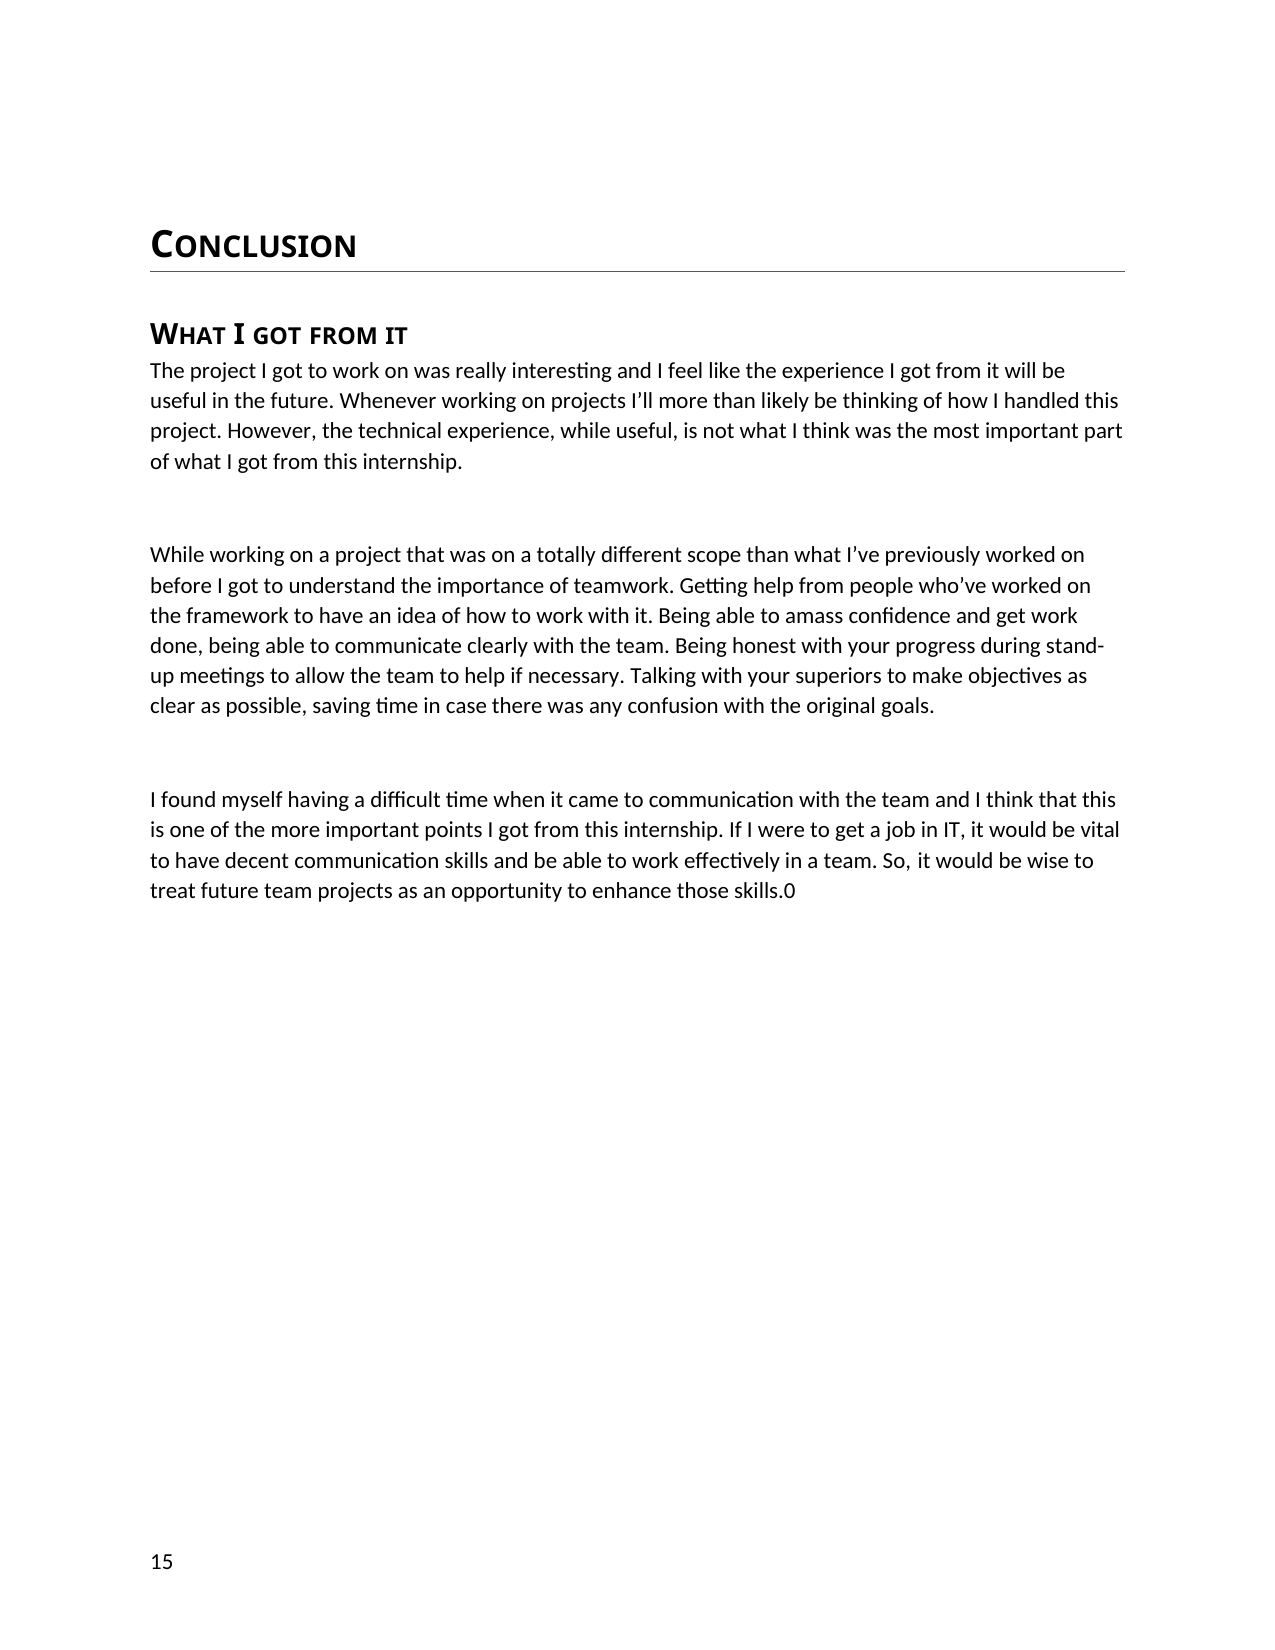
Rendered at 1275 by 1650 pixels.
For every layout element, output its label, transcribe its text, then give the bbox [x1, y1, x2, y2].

text The project I got to work on was really interesting and I feel like the experience I got from it will be useful in the future. Whenever working on projects I’ll more than likely be thinking of how I handled this project. However, the technical experience, while useful, is not what I think was the most important part of what I got from this internship. [150, 356, 1125, 475]
text While working on a project that was on a totally different scope than what I’ve previously worked on before I got to understand the importance of teamwork. Getting help from people who’ve worked on the framework to have an idea of how to work with it. Being able to amass confidence and get work done, being able to communicate clearly with the team. Being honest with your progress during stand-up meetings to allow the team to help if necessary. Talking with your superiors to make objectives as clear as possible, saving time in case there was any confusion with the original goals. [150, 541, 1125, 720]
subtitle What I got from it [150, 313, 1125, 353]
text I found myself having a difficult time when it came to communication with the team and I think that this is one of the more important points I got from this internship. If I were to get a job in IT, it would be vital to have decent communication skills and be able to work effectively in a team. So, it would be wise to treat future team projects as an opportunity to enhance those skills.0 [150, 785, 1125, 904]
subtitle Conclusion [150, 218, 1125, 271]
